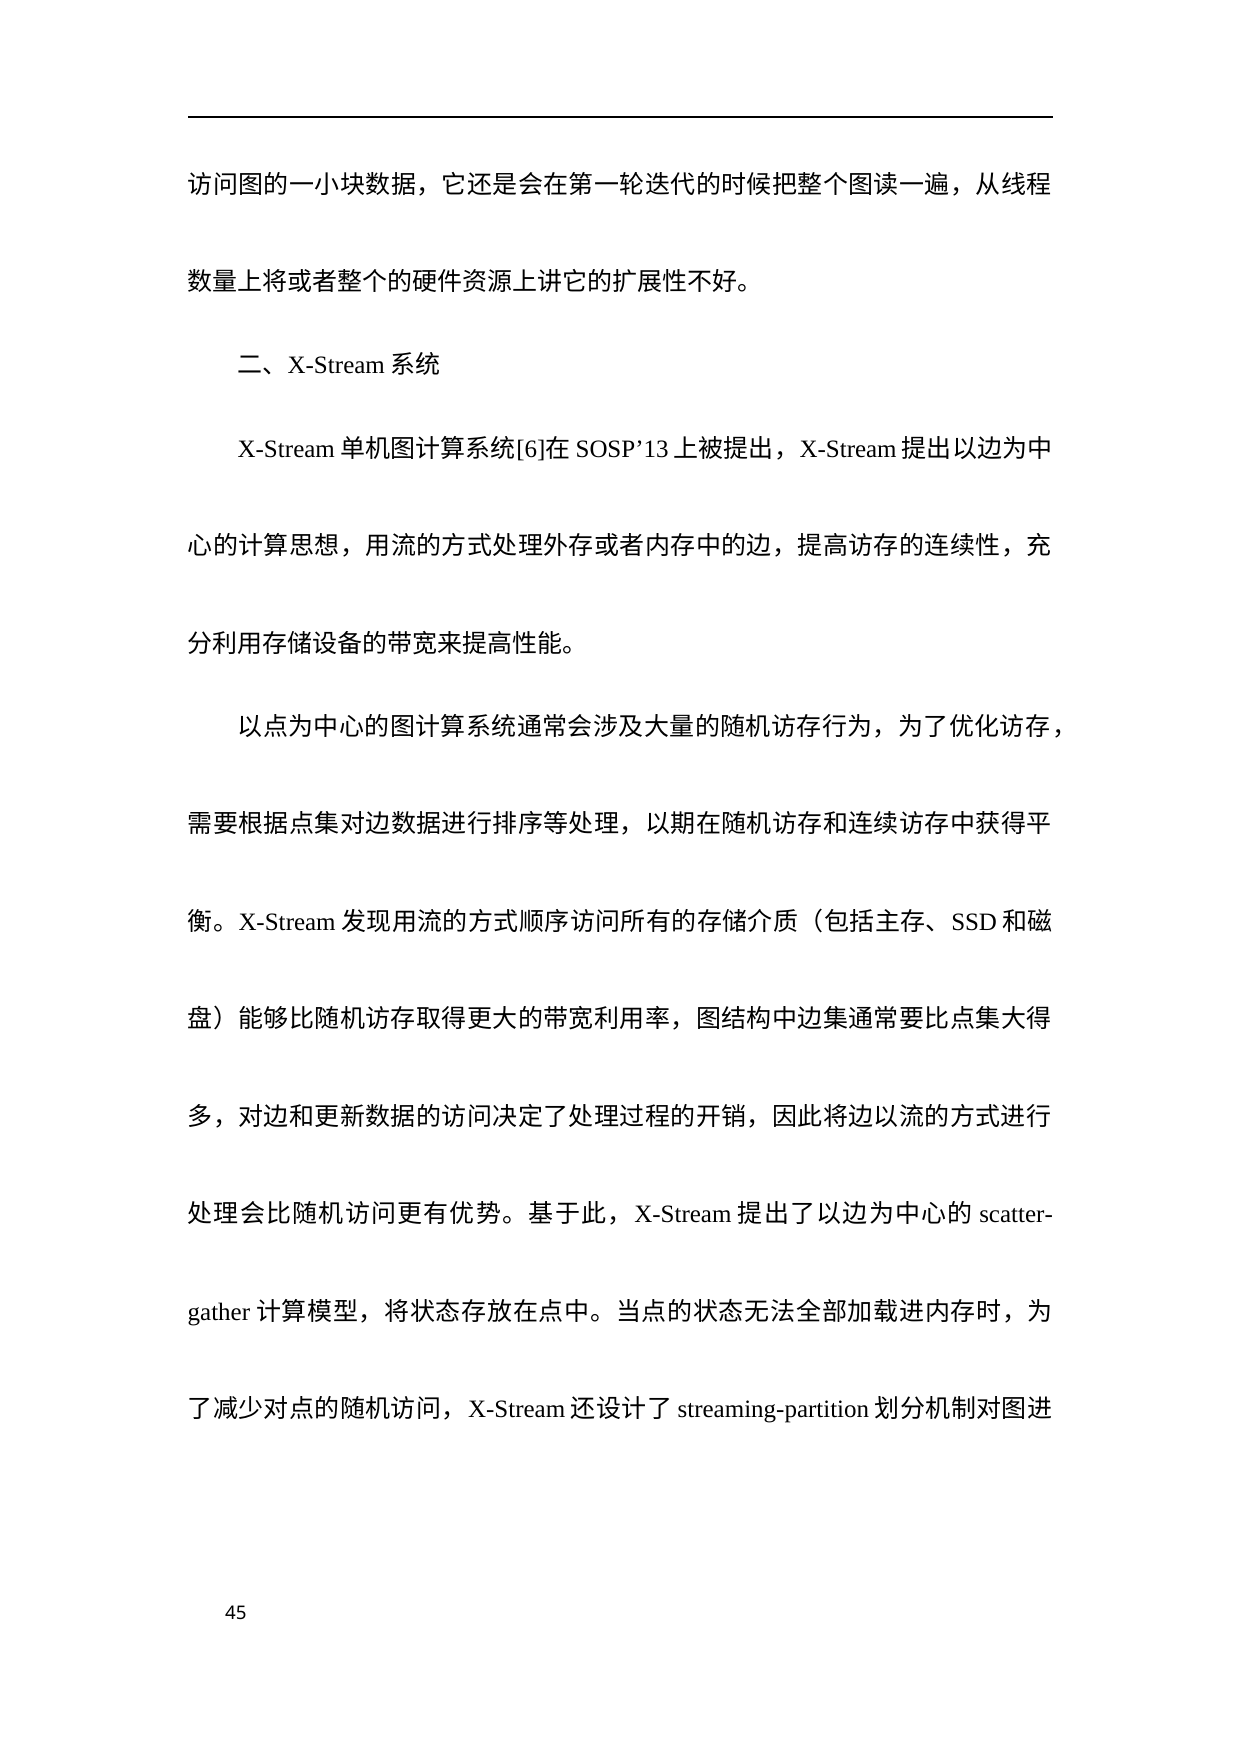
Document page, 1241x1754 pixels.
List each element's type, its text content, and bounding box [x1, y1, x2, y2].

text X-Stream单机图计算系统[6]在SOSP’13上被提出，X-Stream提出以边为中心的计算思想，用流的方式处理外存或者内存中的边，提高访存的连续性，充分利用存储设备的带宽来提高性能。 [187, 414, 1053, 674]
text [187, 692, 1053, 1439]
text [187, 150, 1053, 312]
text 二、X-Stream系统 [187, 331, 1053, 396]
